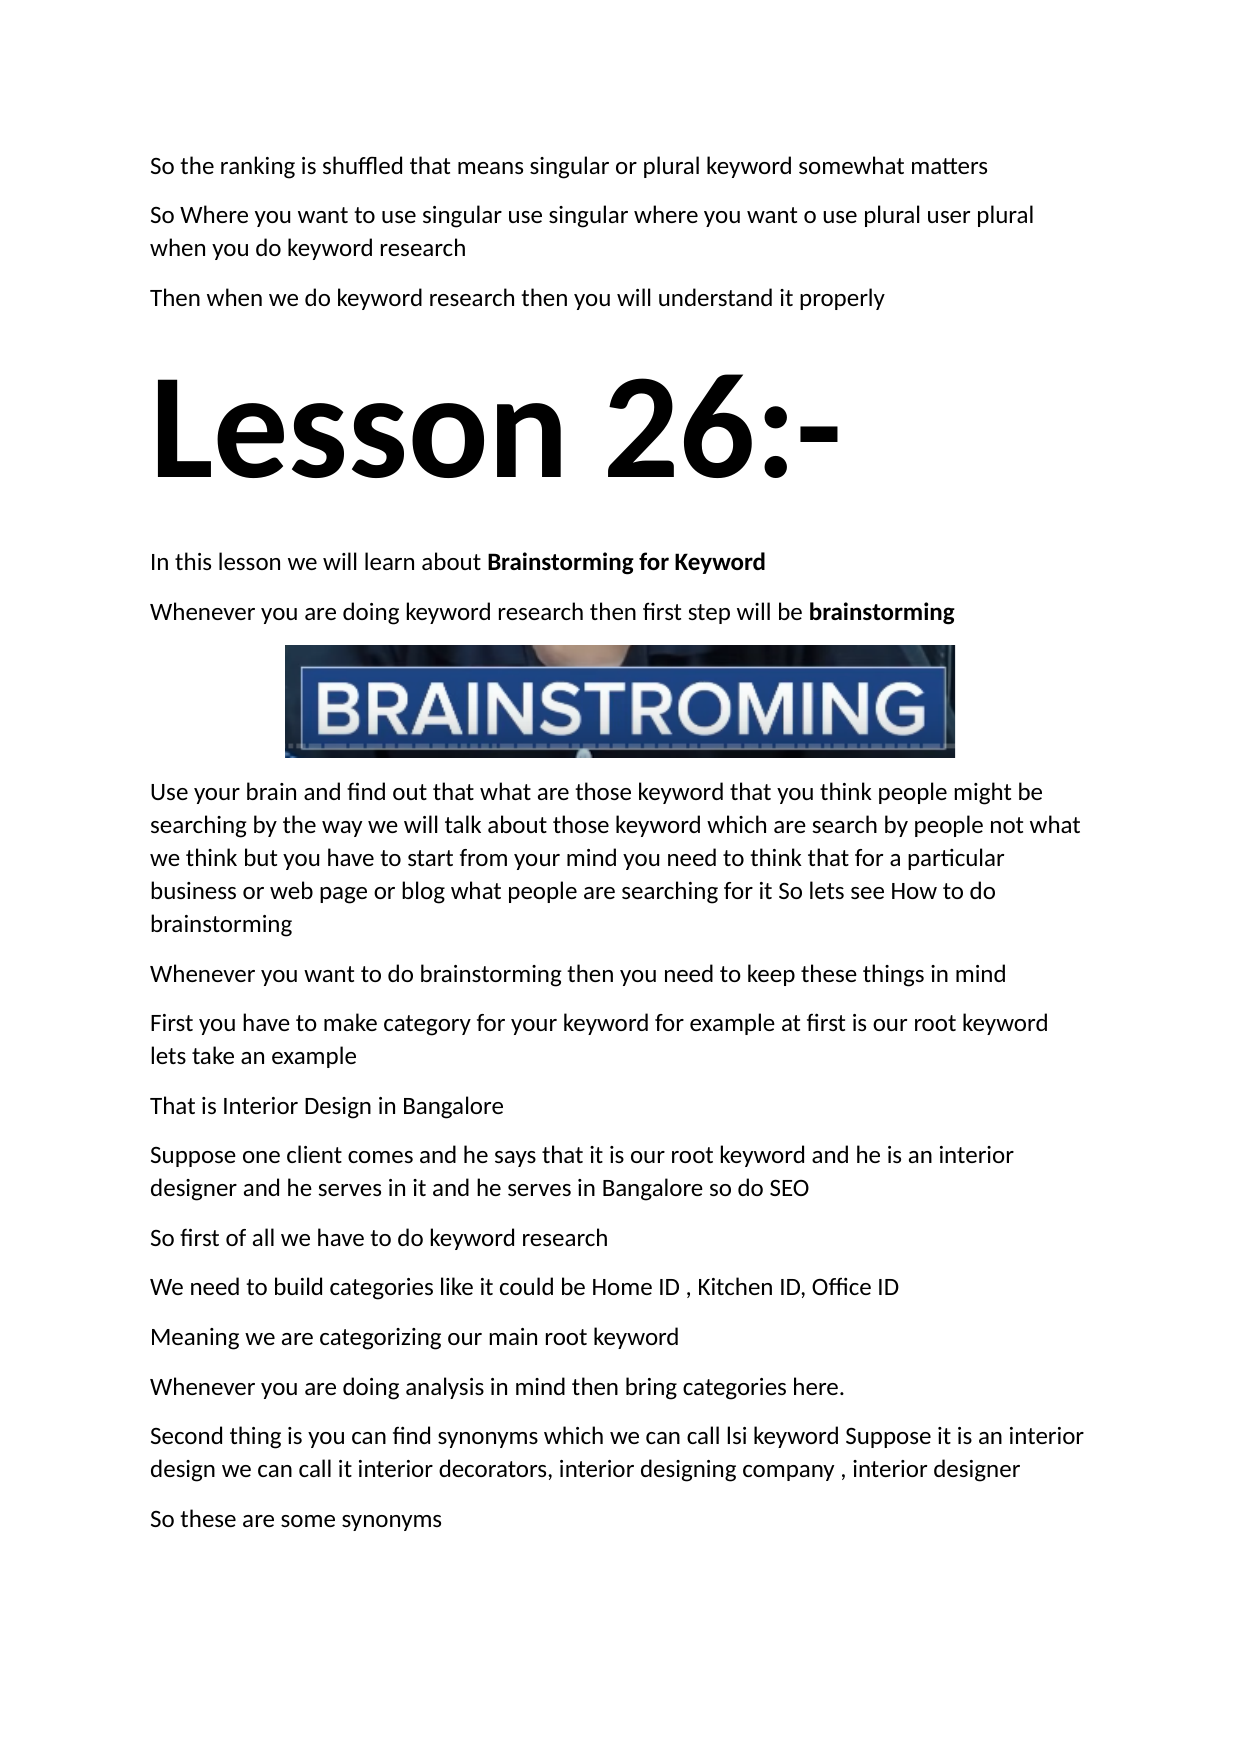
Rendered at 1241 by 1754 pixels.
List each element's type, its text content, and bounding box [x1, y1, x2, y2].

text Use your brain and find out that what are those keyword that you think people might be searching by the way we will talk about those keyword which are search by people not what we think but you have to start from your mind you need to think that for a particular business or web page or blog what people are searching for it So lets see How to do brainstorming [150, 777, 1090, 939]
text So Where you want to use singular use singular where you want o use plural user plural when you do keyword research [150, 199, 1090, 263]
text Whenever you are doing analysis in mind then bring categories here. [150, 1371, 1090, 1401]
text So the ranking is shuffled that means singular or plural keyword somewhat matters [150, 150, 1090, 181]
text Meaning we are categorizing our main root keyword [150, 1321, 1090, 1352]
text So these are some synonyms [150, 1503, 1090, 1533]
text First you have to make category for your keyword for example at first is our root keyword lets take an example [150, 1007, 1090, 1071]
text That is Interior Design in Bangalore [150, 1090, 1090, 1120]
text Whenever you are doing keyword research then first step will be brainstorming [150, 596, 1090, 626]
text Suppose one client comes and he says that it is our root keyword and he is an interior designer and he serves in it and he serves in Bangalore so do SEO [150, 1139, 1090, 1203]
text So first of all we have to do keyword research [150, 1222, 1090, 1252]
text Second thing is you can find synonyms which we can call lsi keyword Suppose it is an interior design we can call it interior decorators, interior designing company , interior designer [150, 1420, 1090, 1484]
picture [285, 645, 956, 758]
text Lesson 26:- [150, 332, 1090, 515]
text Then when we do keyword research then you will understand it properly [150, 282, 1090, 313]
text In this lesson we will learn about Brainstorming for Keyword [150, 546, 1090, 577]
text Whenever you want to do brainstorming then you need to keep these things in mind [150, 958, 1090, 988]
text We need to build categories like it could be Home ID , Kitchen ID, Office ID [150, 1272, 1090, 1302]
